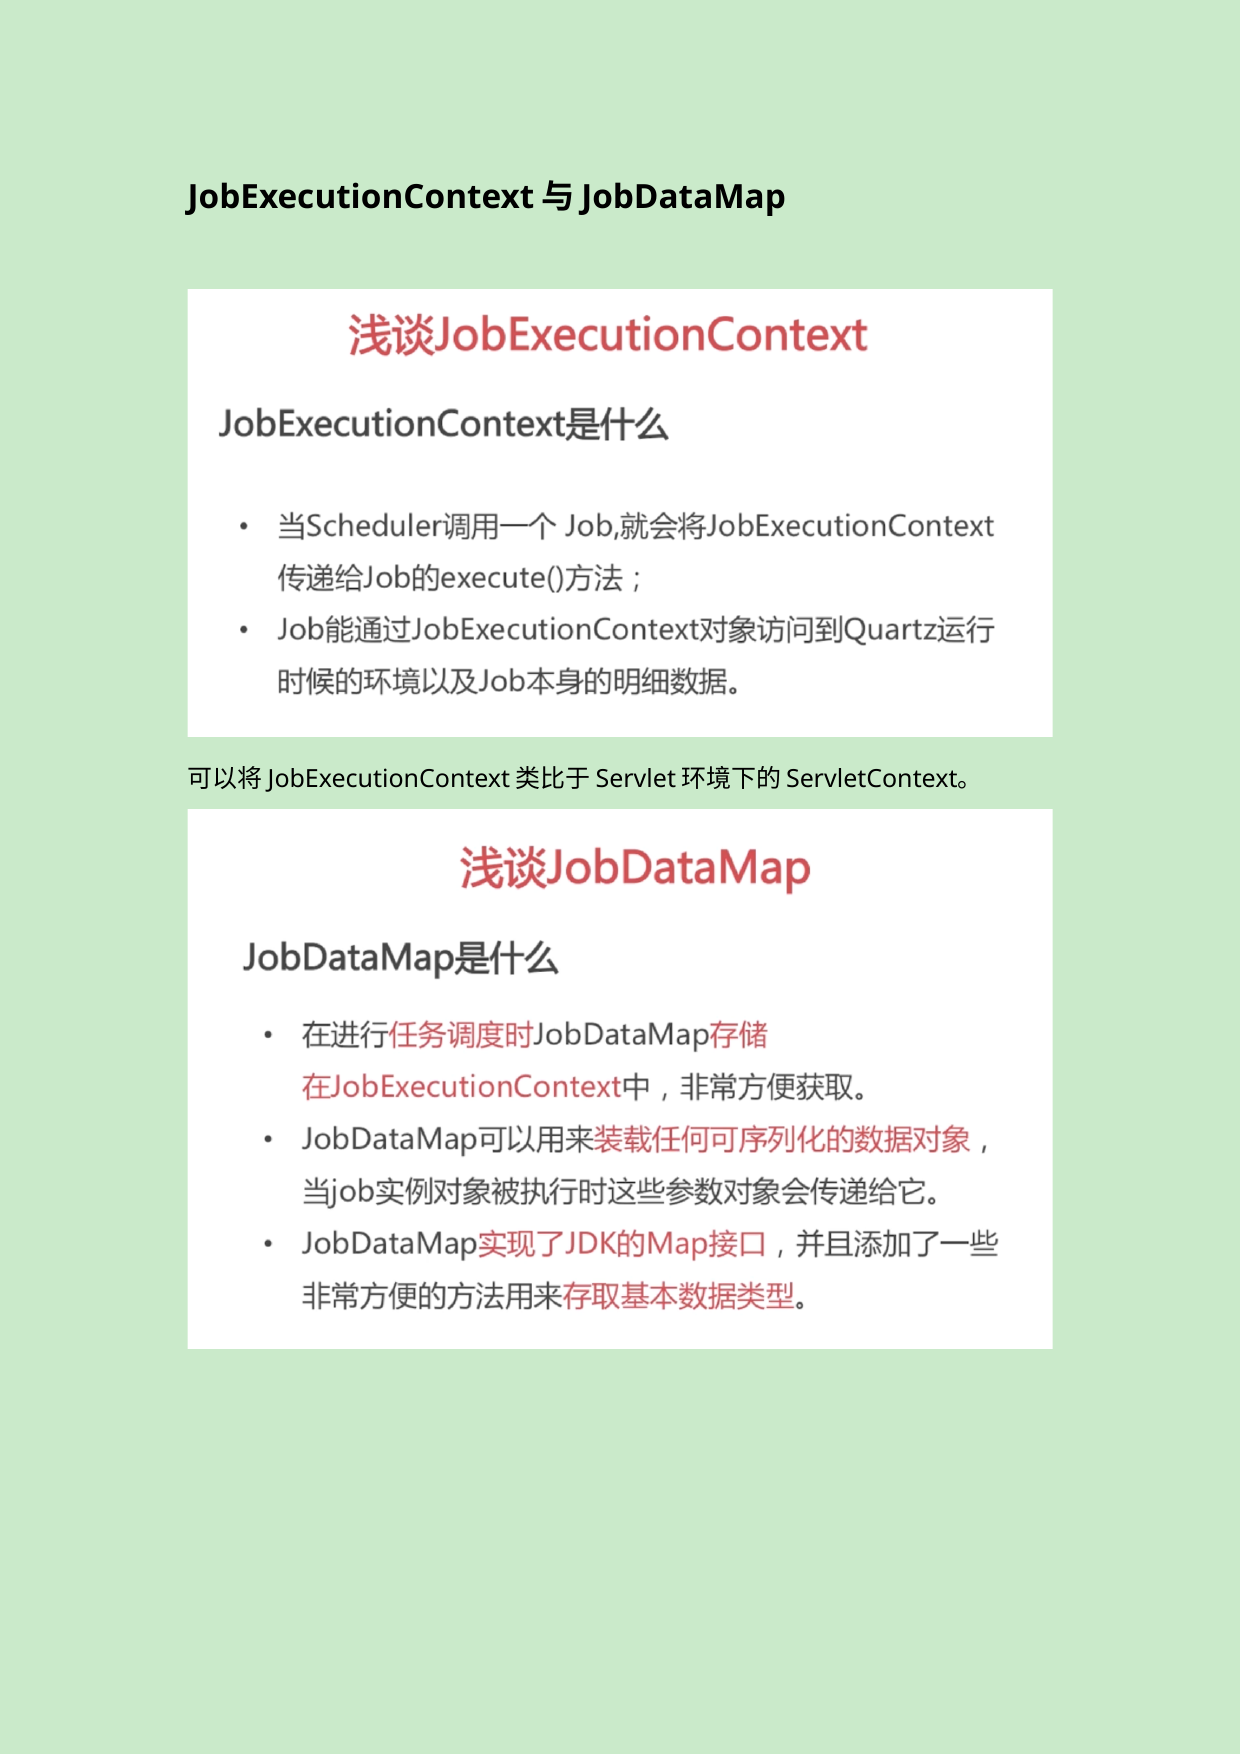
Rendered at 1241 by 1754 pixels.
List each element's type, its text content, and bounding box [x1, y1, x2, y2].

subtitle JobExecutionContext与JobDataMap [187, 162, 1053, 227]
text 可以将JobExecutionContext类比于Servlet环境下的ServletContext。 [187, 744, 1053, 809]
picture [187, 809, 1053, 1349]
picture [187, 289, 1053, 737]
